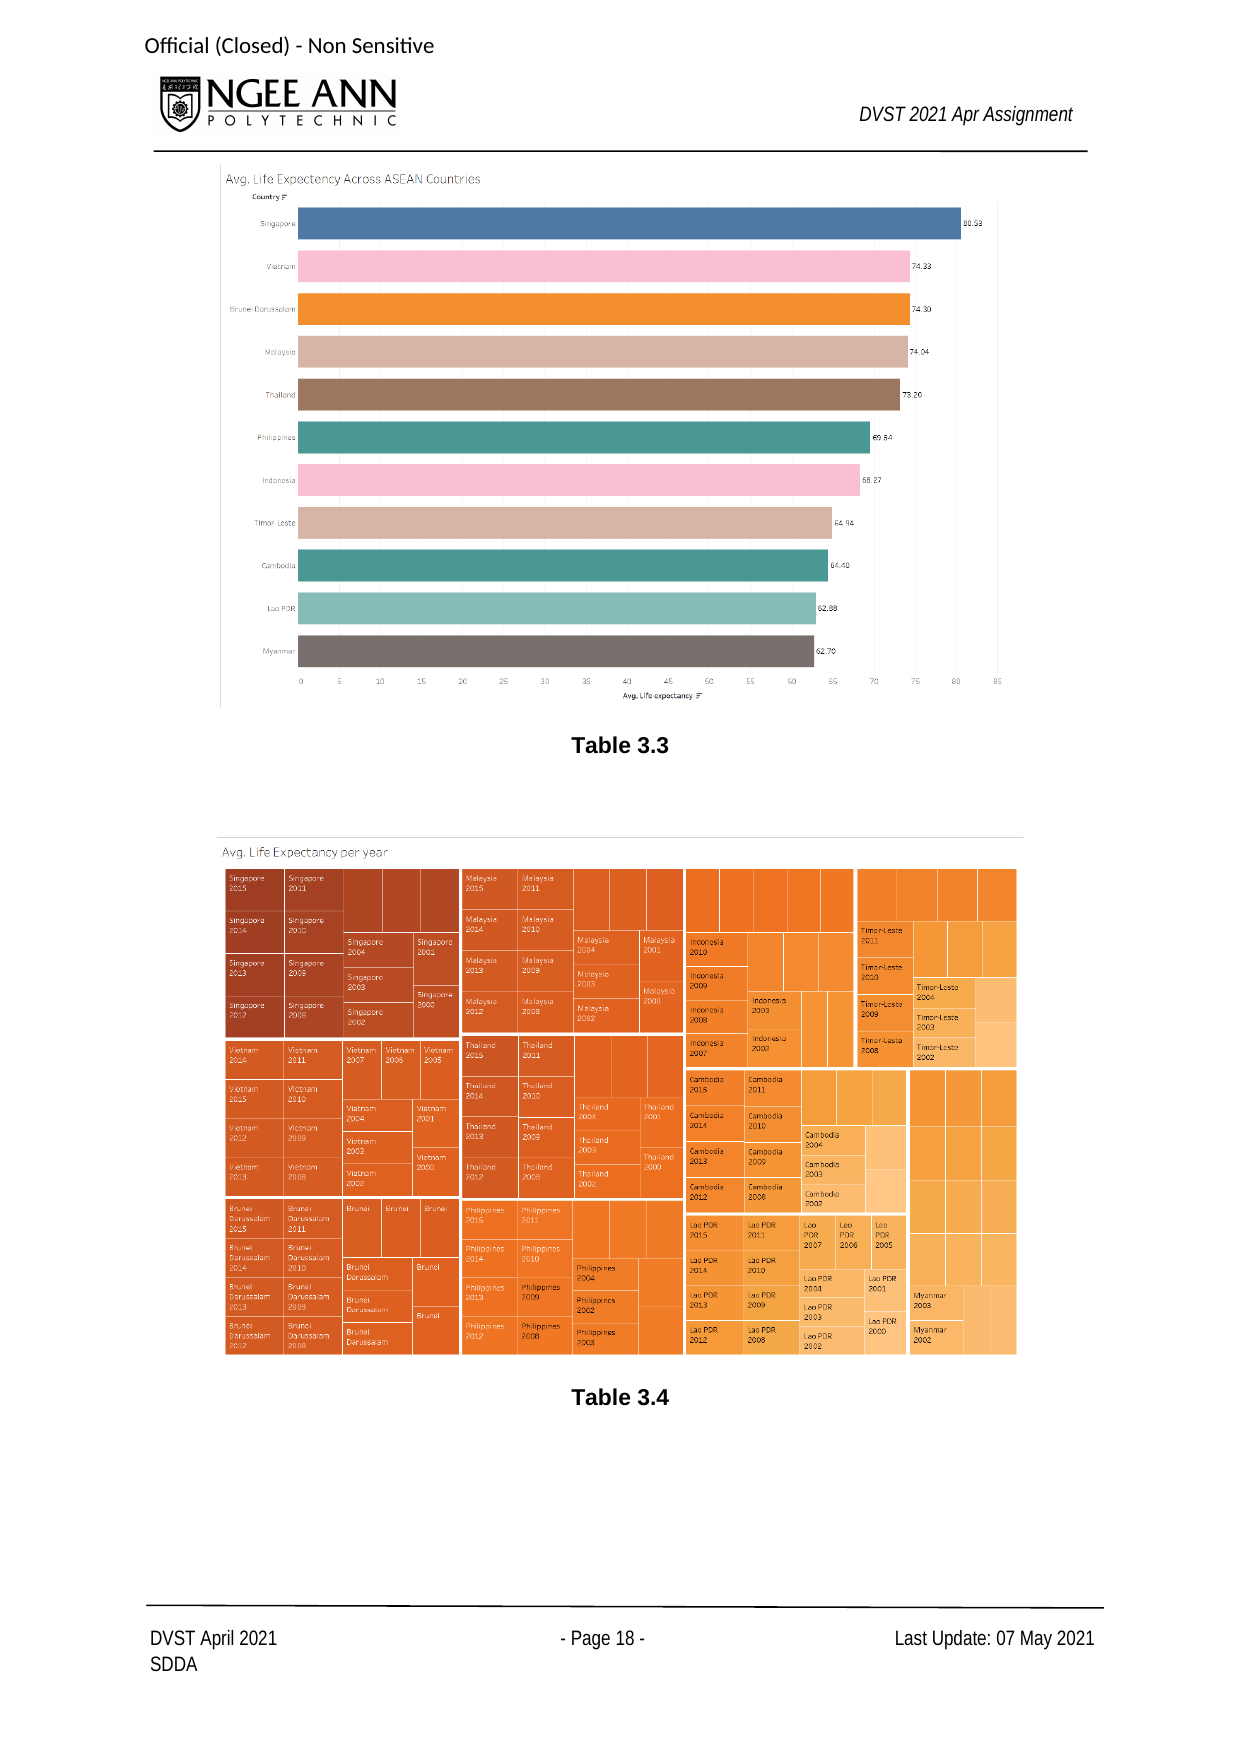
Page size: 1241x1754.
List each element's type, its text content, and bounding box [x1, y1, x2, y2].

text Table 3.4 [150, 1384, 1090, 1410]
picture [150, 75, 402, 134]
picture [216, 837, 1024, 1384]
text Table 3.3 [150, 732, 1090, 759]
picture [218, 165, 1022, 707]
